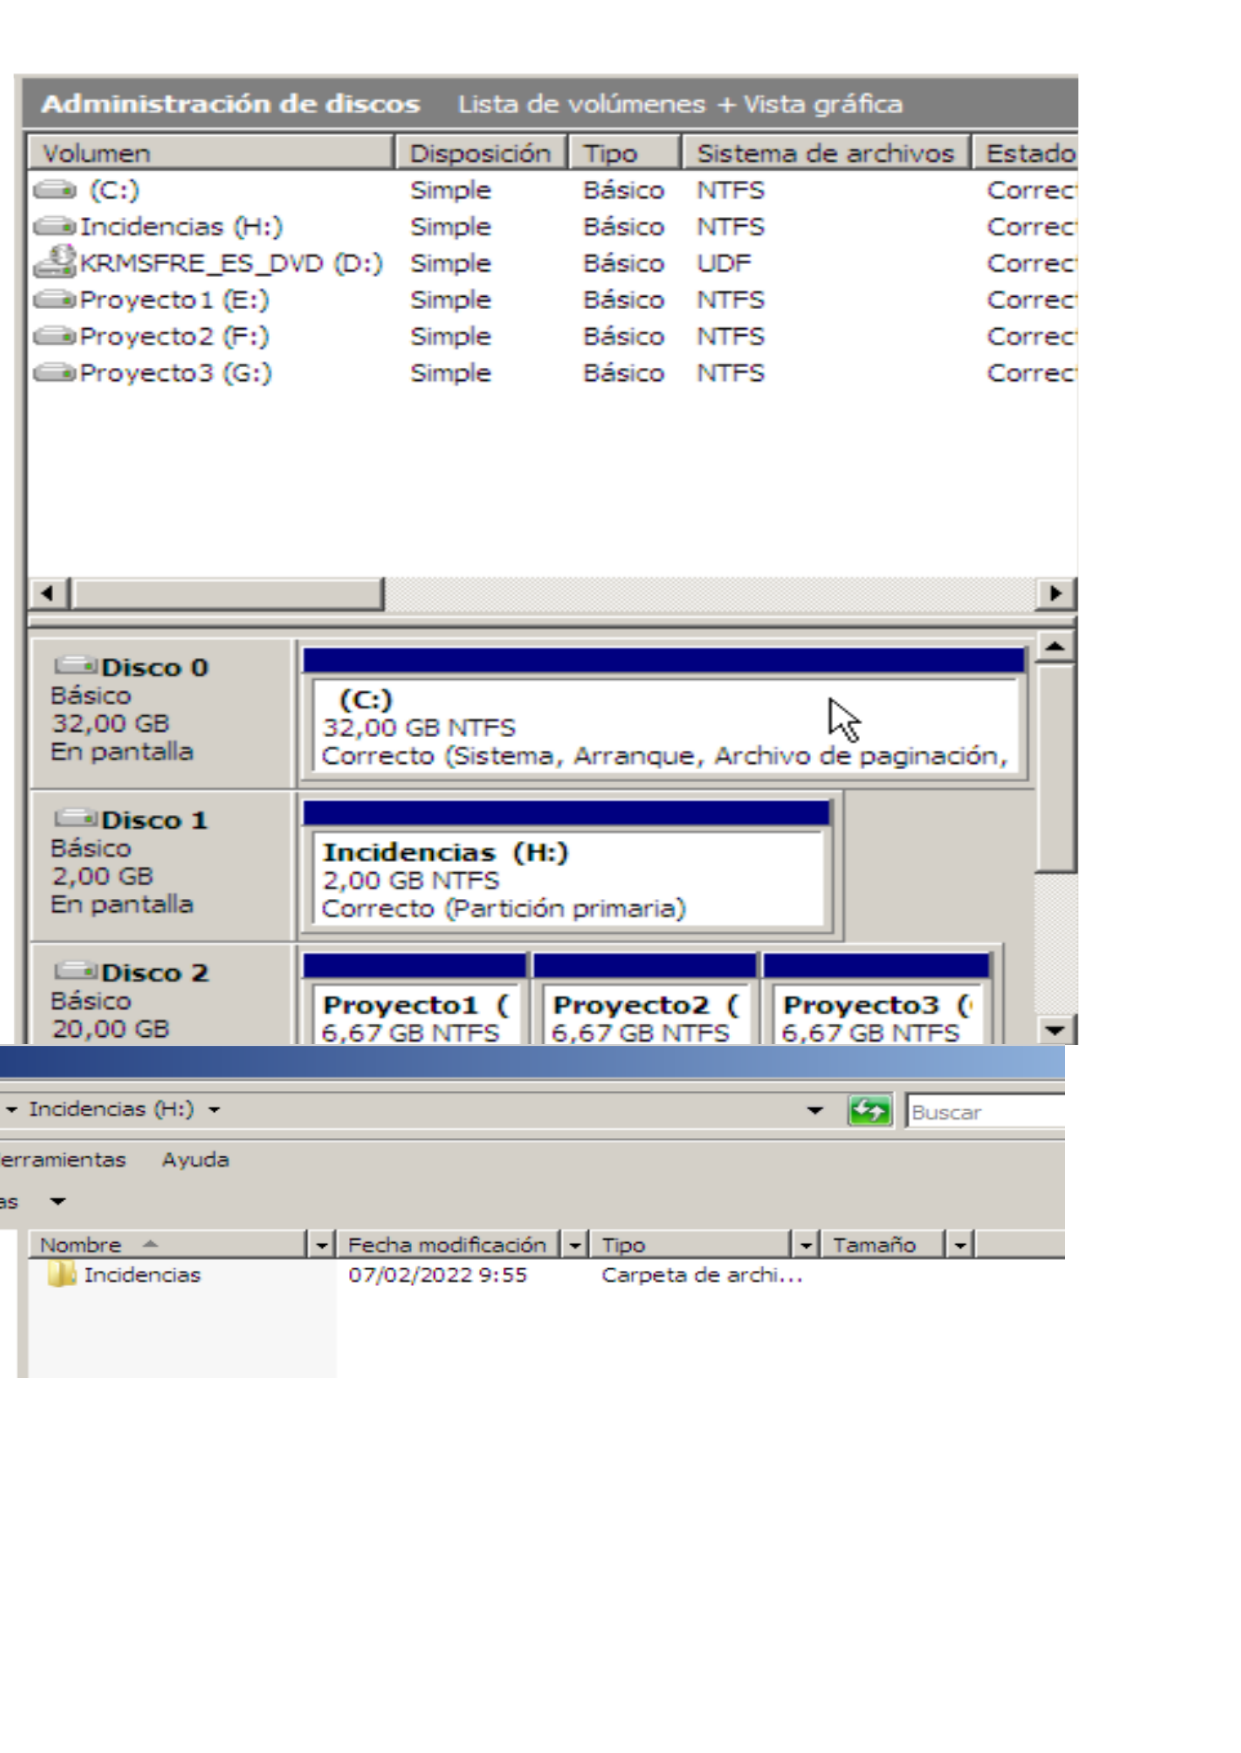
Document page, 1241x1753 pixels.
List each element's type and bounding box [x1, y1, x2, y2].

picture [0, 73, 1079, 1378]
